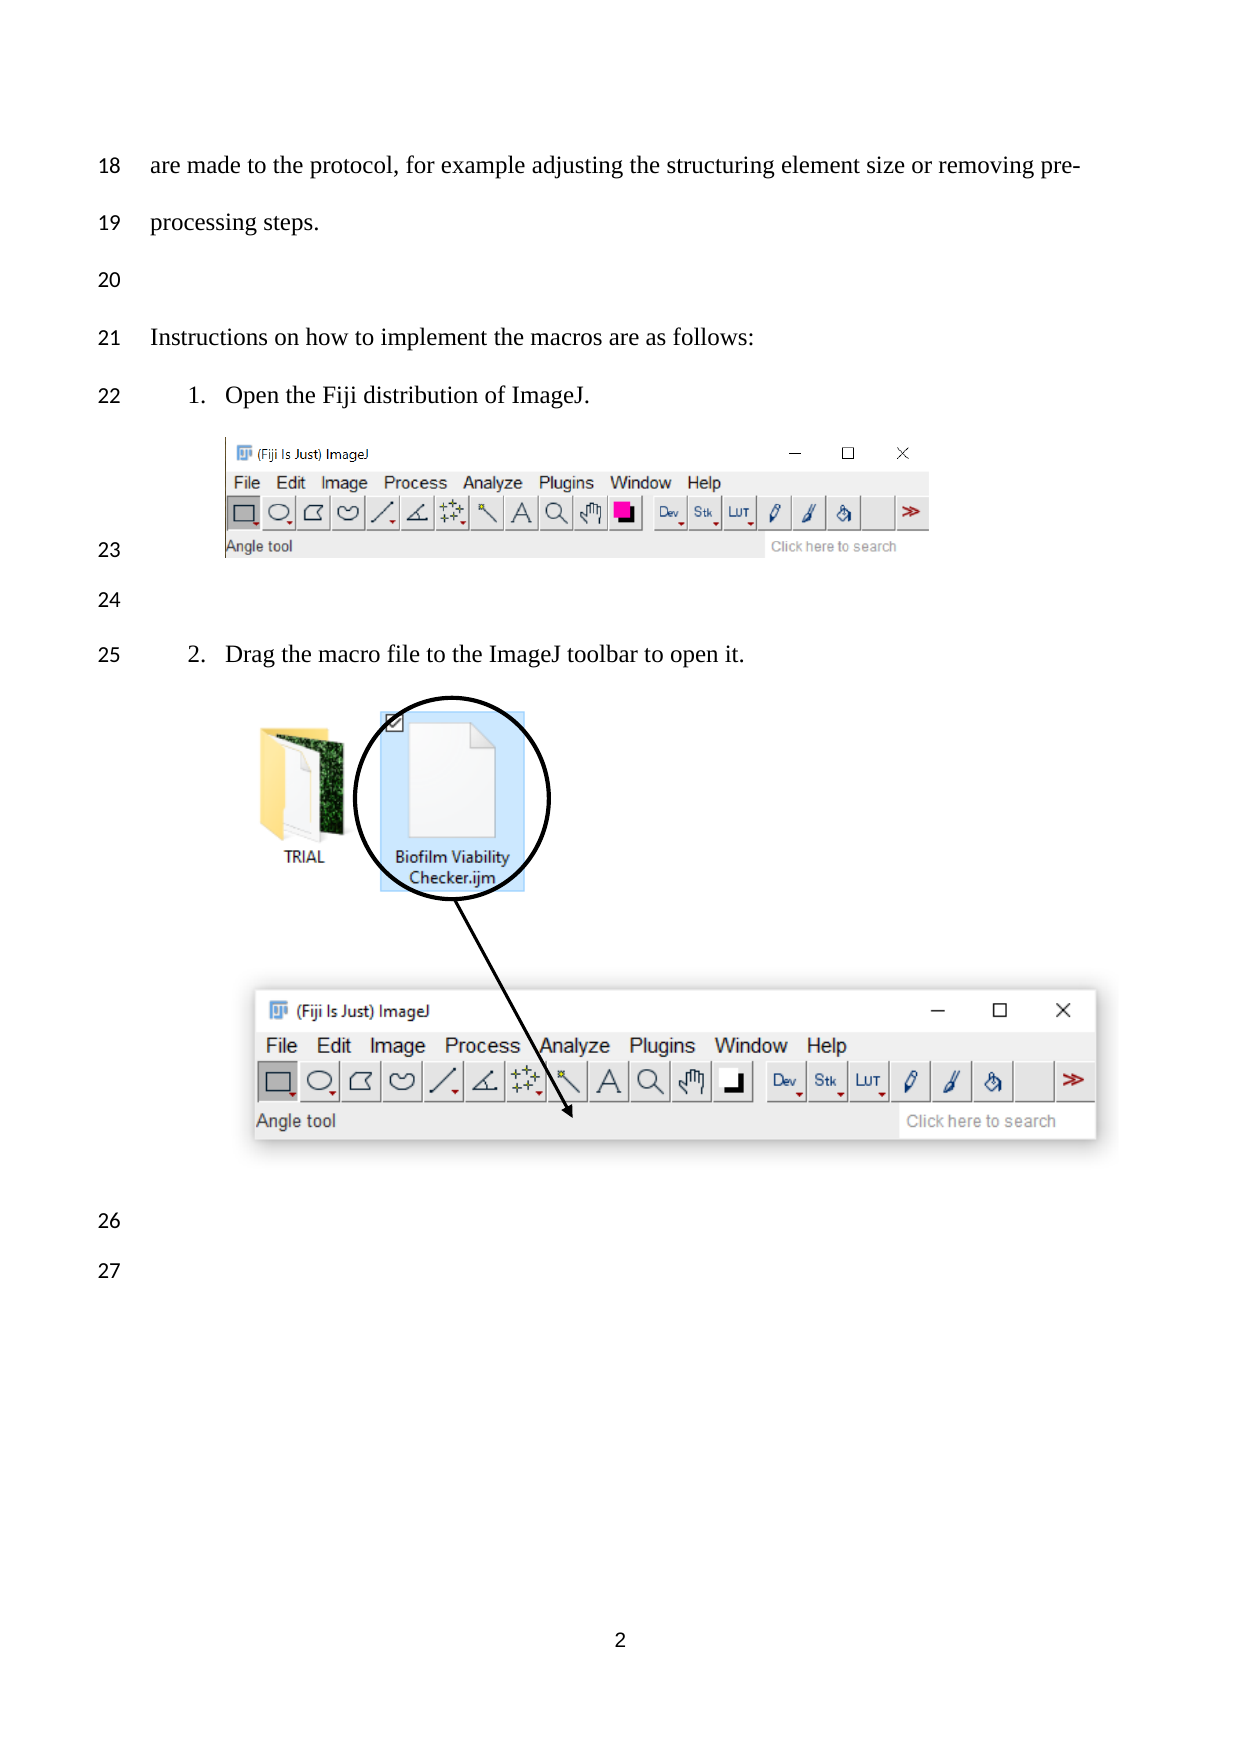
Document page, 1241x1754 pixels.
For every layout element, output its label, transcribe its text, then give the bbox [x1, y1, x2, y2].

picture [225, 437, 929, 558]
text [150, 150, 1090, 236]
picture [358, 700, 546, 897]
text Instructions on how to implement the macros are as follows: [150, 322, 1090, 351]
list Open the Fiji distribution of ImageJ. [187, 380, 1090, 409]
picture [225, 696, 1119, 1229]
list Drag the macro file to the ImageJ toolbar to open it. [187, 639, 1090, 668]
